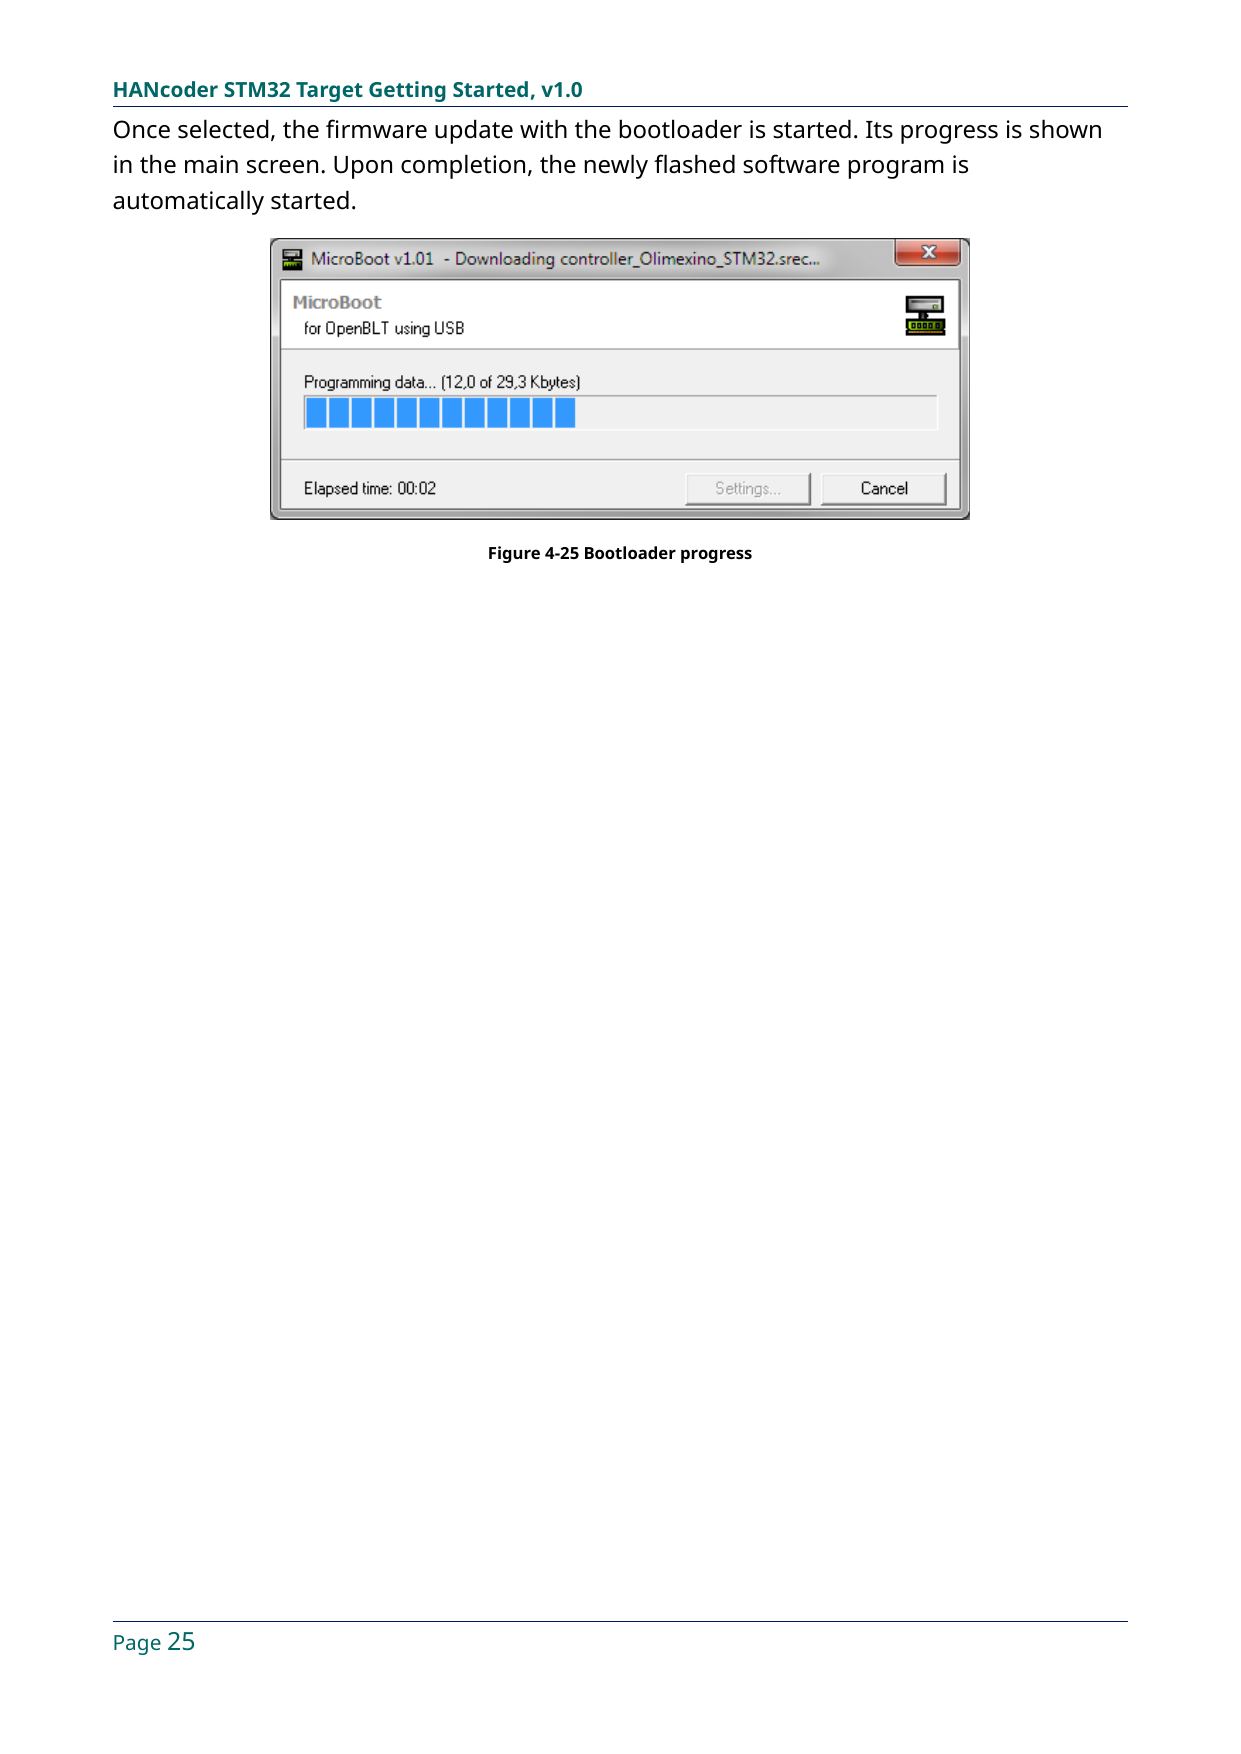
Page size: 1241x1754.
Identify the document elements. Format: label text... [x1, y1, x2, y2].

picture [270, 238, 970, 520]
text Once selected, the firmware update with the bootloader is started. Its progress is shown in the main screen. Upon completion, the newly flashed software program is automatically started. [112, 112, 1128, 217]
